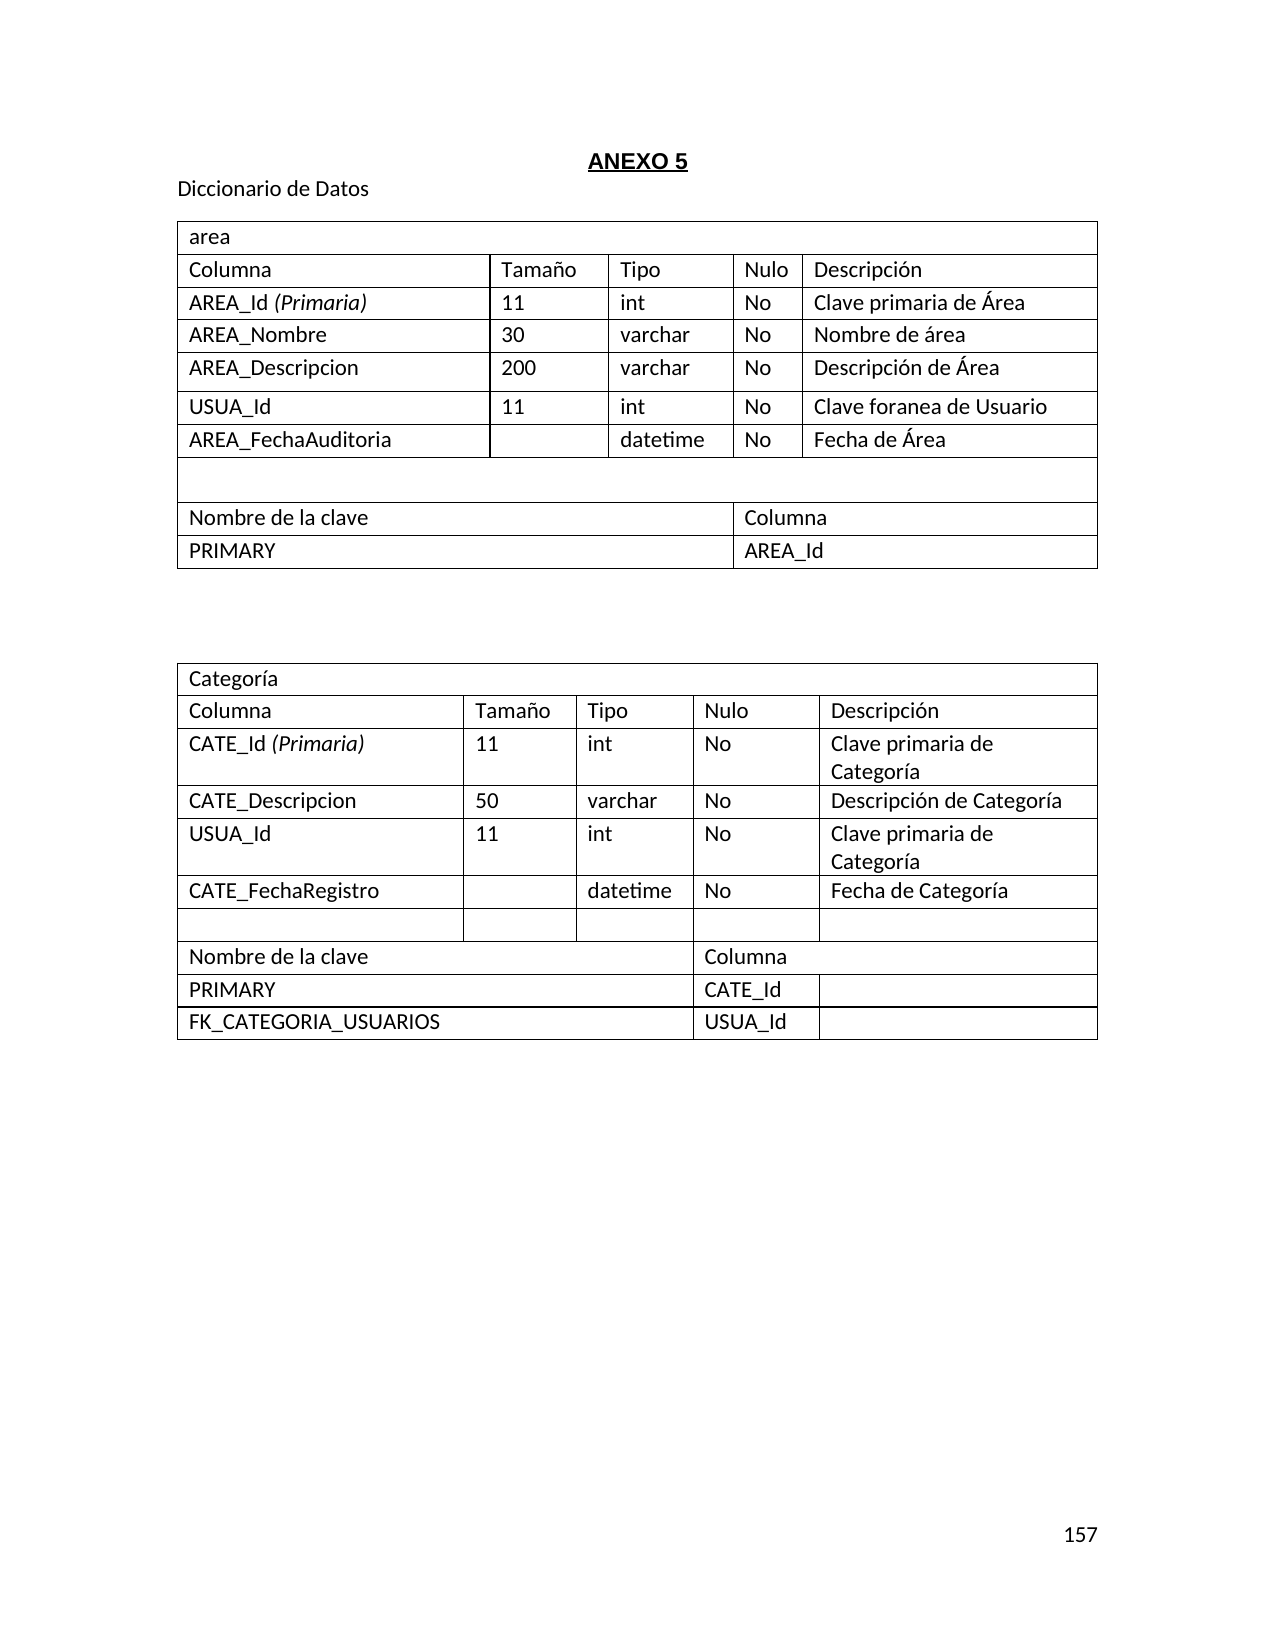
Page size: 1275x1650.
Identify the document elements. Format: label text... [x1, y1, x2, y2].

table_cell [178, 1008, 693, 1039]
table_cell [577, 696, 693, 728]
text Diccionario de Datos [177, 174, 1098, 202]
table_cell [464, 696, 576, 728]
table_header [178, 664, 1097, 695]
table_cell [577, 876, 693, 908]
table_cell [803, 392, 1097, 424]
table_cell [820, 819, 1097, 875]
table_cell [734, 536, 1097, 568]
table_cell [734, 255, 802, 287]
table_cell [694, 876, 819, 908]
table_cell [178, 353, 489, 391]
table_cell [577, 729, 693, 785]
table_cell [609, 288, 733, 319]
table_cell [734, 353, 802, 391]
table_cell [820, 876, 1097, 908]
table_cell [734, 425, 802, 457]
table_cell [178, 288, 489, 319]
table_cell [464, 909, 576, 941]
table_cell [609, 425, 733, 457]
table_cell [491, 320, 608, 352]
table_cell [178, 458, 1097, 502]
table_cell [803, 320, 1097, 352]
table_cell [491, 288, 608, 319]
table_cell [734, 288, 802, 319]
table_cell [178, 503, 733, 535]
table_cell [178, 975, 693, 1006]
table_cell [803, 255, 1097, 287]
subtitle ANEXO 5 [177, 148, 1098, 174]
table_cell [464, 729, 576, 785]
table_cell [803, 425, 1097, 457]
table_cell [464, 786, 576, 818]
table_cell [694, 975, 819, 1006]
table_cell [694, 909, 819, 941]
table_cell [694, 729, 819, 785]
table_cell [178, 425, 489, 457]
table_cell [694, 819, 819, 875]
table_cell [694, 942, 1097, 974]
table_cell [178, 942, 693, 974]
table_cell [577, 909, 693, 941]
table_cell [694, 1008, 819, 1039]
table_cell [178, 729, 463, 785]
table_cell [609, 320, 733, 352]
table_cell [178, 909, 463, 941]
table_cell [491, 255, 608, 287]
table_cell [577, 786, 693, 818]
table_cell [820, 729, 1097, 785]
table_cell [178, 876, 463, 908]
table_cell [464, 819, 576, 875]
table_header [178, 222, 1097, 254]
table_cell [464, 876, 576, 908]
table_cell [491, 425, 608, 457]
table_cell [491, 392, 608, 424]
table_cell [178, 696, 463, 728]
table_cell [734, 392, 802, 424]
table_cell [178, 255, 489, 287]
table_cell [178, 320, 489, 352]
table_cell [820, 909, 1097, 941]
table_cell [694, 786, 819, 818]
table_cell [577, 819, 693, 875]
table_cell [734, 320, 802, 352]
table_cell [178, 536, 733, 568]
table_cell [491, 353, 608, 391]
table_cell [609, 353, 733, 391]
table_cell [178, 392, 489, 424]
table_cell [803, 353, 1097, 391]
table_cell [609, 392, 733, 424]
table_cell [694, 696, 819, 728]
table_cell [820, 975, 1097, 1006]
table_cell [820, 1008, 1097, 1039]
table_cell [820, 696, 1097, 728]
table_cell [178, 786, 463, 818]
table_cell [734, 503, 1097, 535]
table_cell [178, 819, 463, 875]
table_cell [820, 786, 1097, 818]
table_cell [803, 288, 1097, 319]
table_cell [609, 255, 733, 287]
